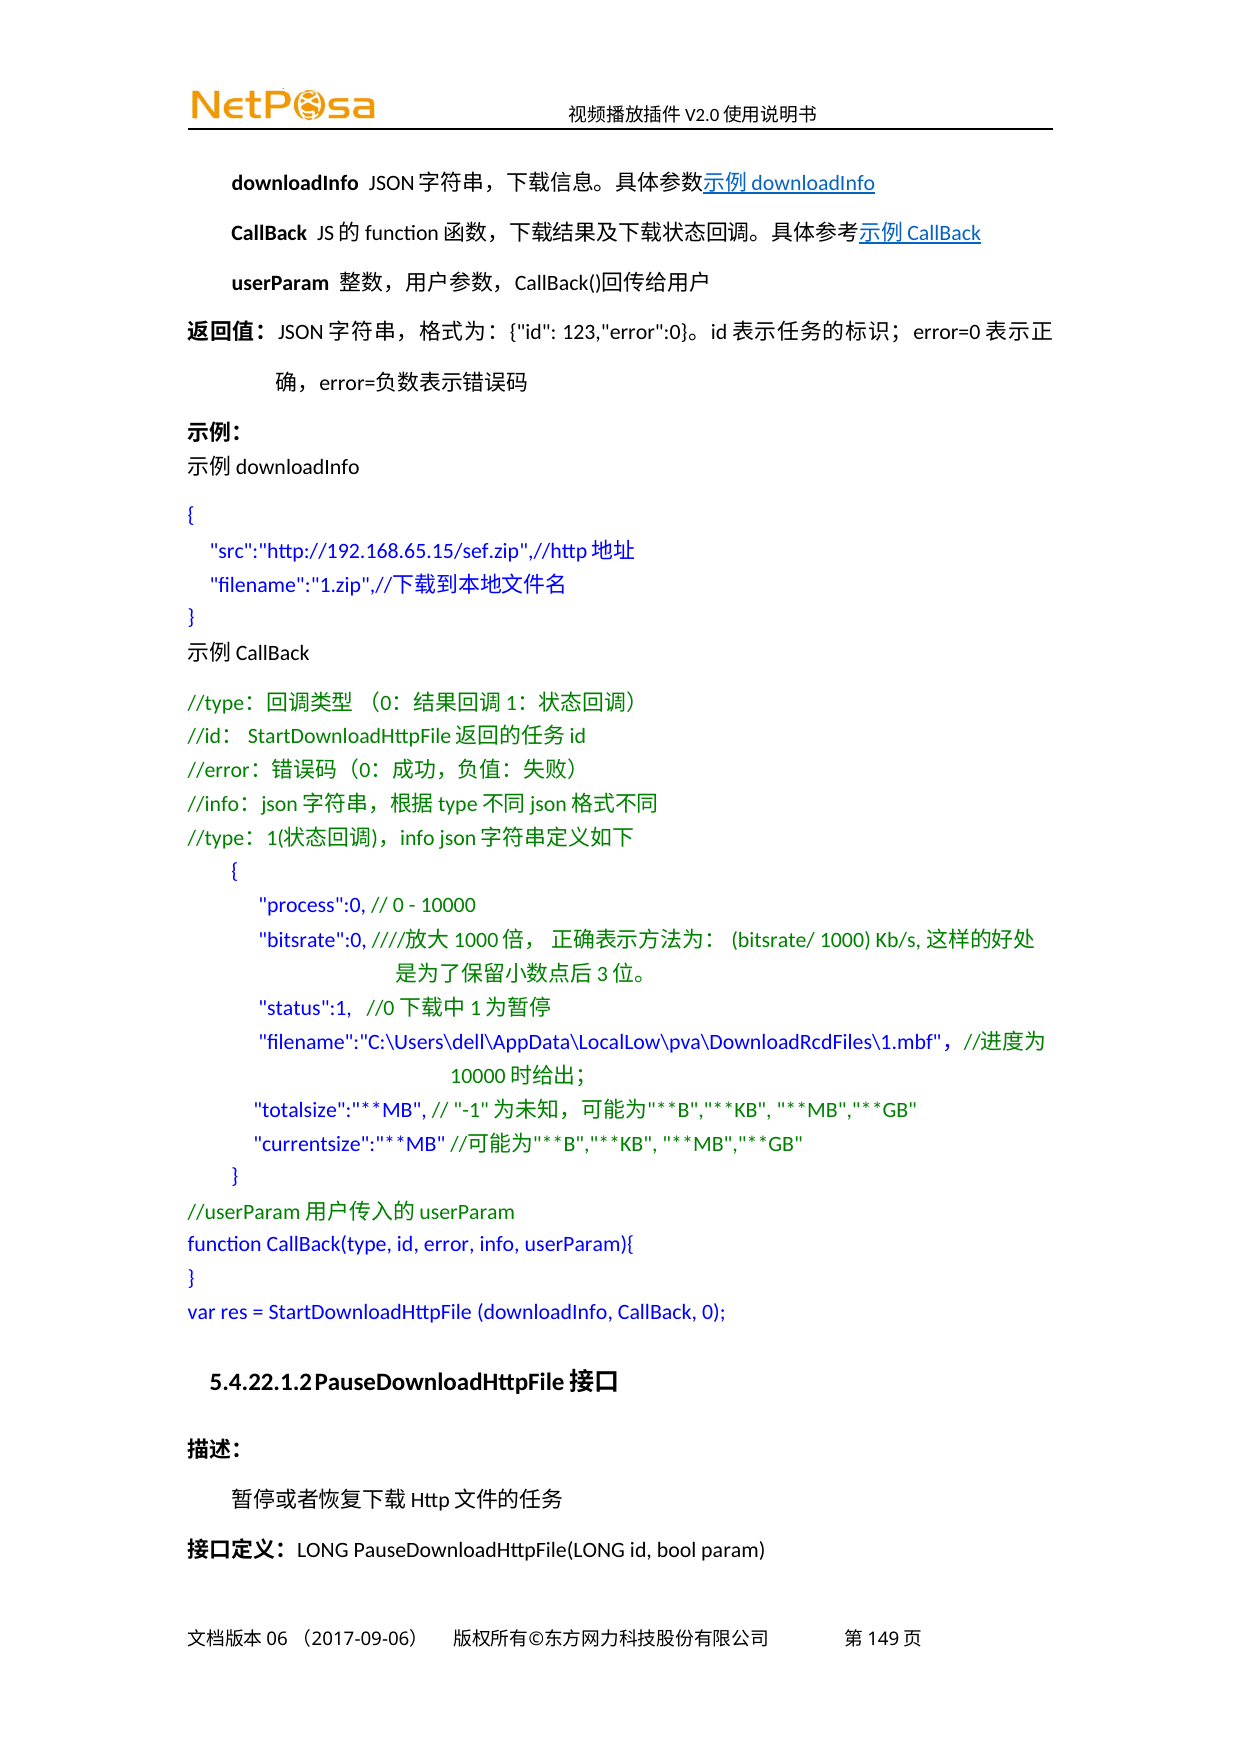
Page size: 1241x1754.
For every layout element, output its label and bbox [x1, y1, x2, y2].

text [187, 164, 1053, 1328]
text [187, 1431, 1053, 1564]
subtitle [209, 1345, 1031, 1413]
picture [187, 88, 378, 121]
